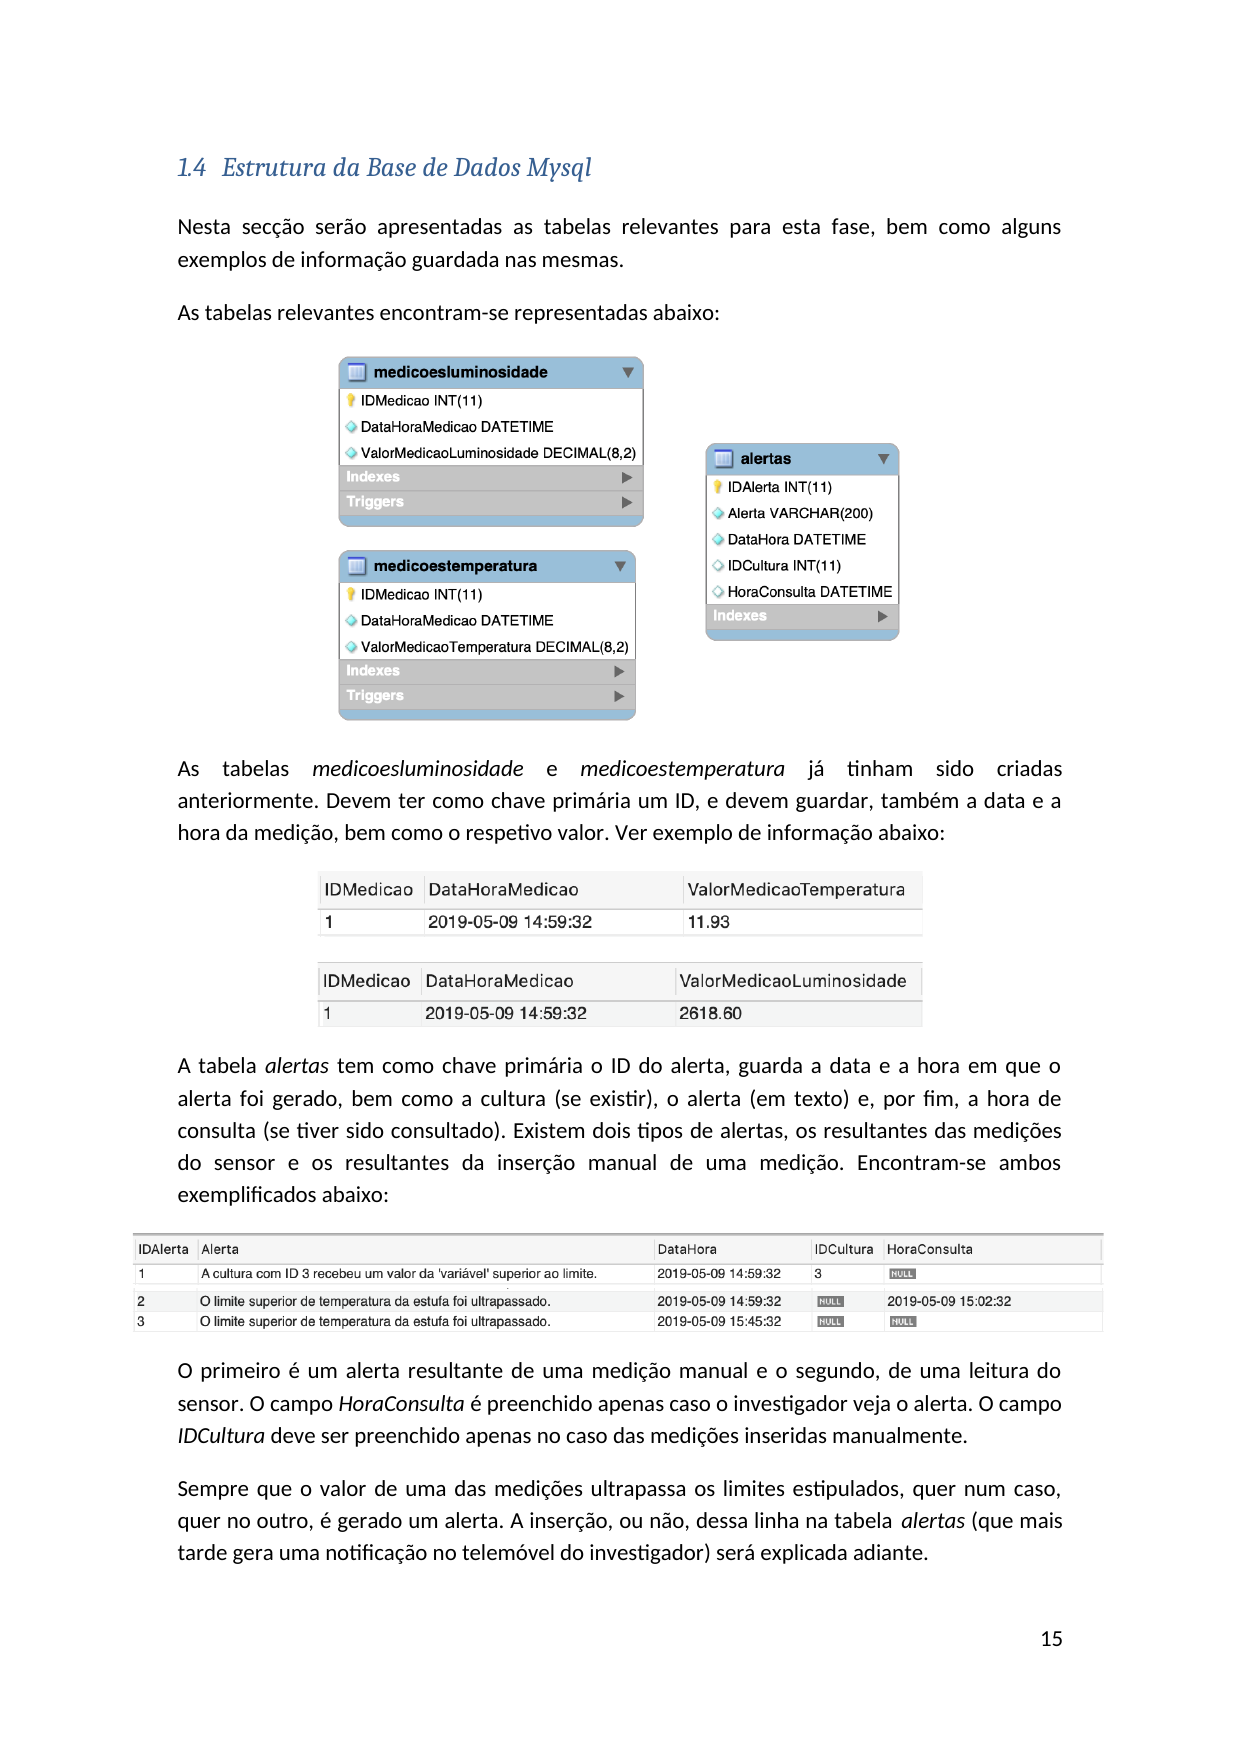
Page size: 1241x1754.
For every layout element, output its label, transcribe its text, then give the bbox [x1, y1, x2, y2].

text Nesta secção serão apresentadas as tabelas relevantes para esta fase, bem como alguns exemplos de informação guardada nas mesmas. [177, 212, 1063, 273]
text A tabela alertas tem como chave primária o ID do alerta, guarda a data e a hora em que o alerta foi gerado, bem como a cultura (se existir), o alerta (em texto) e, por fim, a hora de consulta (se tiver sido consultado). Existem dois tipos de alertas, os resultantes das medições do sensor e os resultantes da inserção manual de uma medição. Encontram-se ambos exemplificados abaixo: [177, 1052, 1063, 1208]
picture [132, 1233, 1104, 1285]
picture [317, 871, 923, 937]
picture [317, 962, 923, 1027]
picture [299, 350, 941, 729]
picture [132, 1288, 1104, 1332]
subtitle Estrutura da Base de Dados Mysql [177, 152, 1063, 183]
text As tabelas medicoesluminosidade e medicoestemperatura já tinham sido criadas anteriormente. Devem ter como chave primária um ID, e devem guardar, também a data e a hora da medição, bem como o respetivo valor. Ver exemplo de informação abaixo: [177, 754, 1063, 846]
text O primeiro é um alerta resultante de uma medição manual e o segundo, de uma leitura do sensor. O campo HoraConsulta é preenchido apenas caso o investigador veja o alerta. O campo IDCultura deve ser preenchido apenas no caso das medições inseridas manualmente. [177, 1356, 1063, 1449]
text As tabelas relevantes encontram-se representadas abaixo: [177, 298, 1063, 326]
text Sempre que o valor de uma das medições ultrapassa os limites estipulados, quer num caso, quer no outro, é gerado um alerta. A inserção, ou não, dessa linha na tabela alertas (que mais tarde gera uma notificação no telemóvel do investigador) será explicada adiante. [177, 1474, 1063, 1566]
